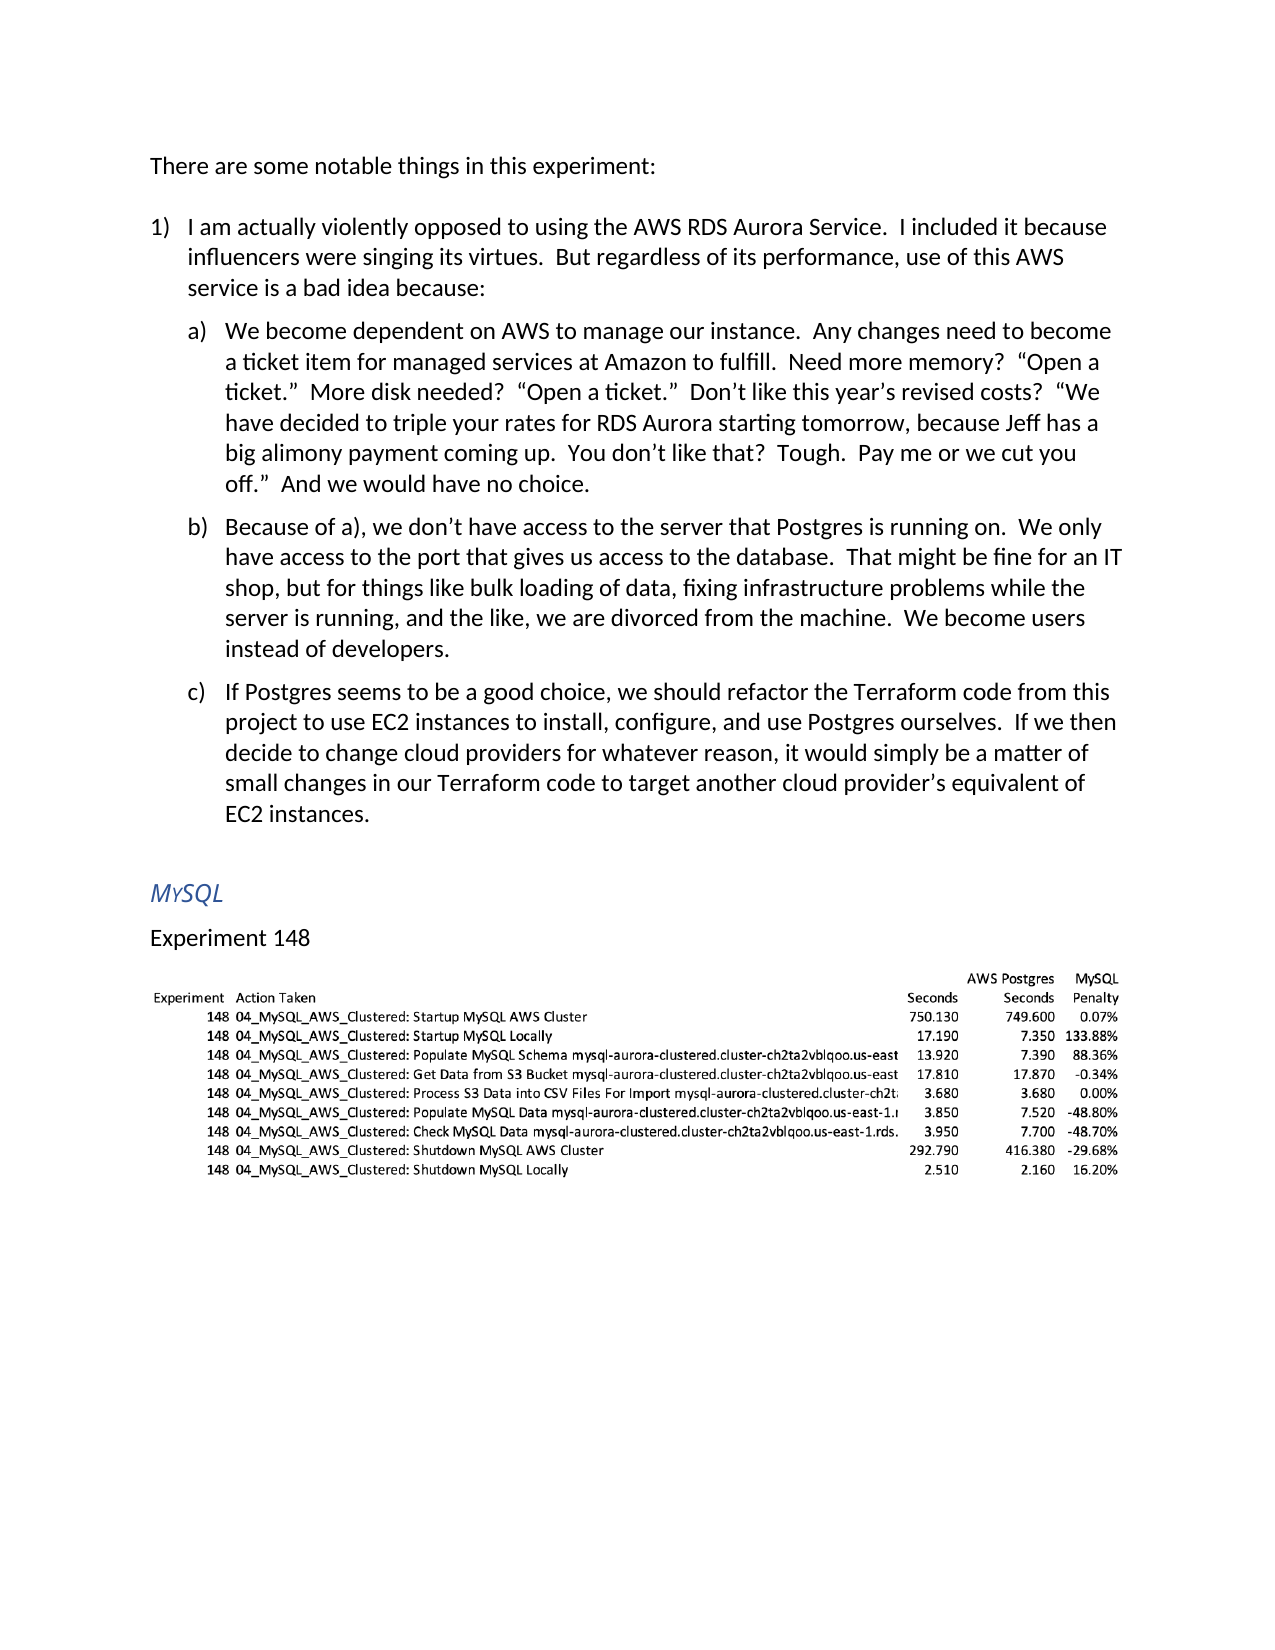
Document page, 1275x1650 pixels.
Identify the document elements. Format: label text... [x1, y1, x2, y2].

list I am actually violently opposed to using the AWS RDS Aurora Service. I included it because influencers were singing its virtues. But regardless of its performance, use of this AWS service is a bad idea because: [150, 211, 1125, 303]
picture [150, 965, 1125, 1181]
list We become dependent on AWS to manage our instance. Any changes need to become a ticket item for managed services at Amazon to fulfill. Need more memory? “Open a ticket.” More disk needed? “Open a ticket.” Don’t like this year’s revised costs? “We have decided to triple your rates for RDS Aurora starting tomorrow, because Jeff has a big alimony payment coming up. You don’t like that? Tough. Pay me or we cut you off.” And we would have no choice. [187, 315, 1125, 498]
list Because of a), we don’t have access to the server that Postgres is running on. We only have access to the port that gives us access to the database. That might be fine for an IT shop, but for things like bulk loading of data, fixing infrastructure problems while the server is running, and the like, we are divorced from the machine. We become users instead of developers. [187, 511, 1125, 663]
list If Postgres seems to be a good choice, we should refactor the Terraform code from this project to use EC2 instances to install, configure, and use Postgres ourselves. If we then decide to change cloud providers for whatever reason, it would simply be a matter of small changes in our Terraform code to target another cloud provider’s equivalent of EC2 instances. [187, 676, 1125, 828]
text There are some notable things in this experiment: [150, 150, 1125, 181]
text Experiment 148 [150, 922, 1125, 953]
subtitle MySQL [150, 876, 1125, 910]
